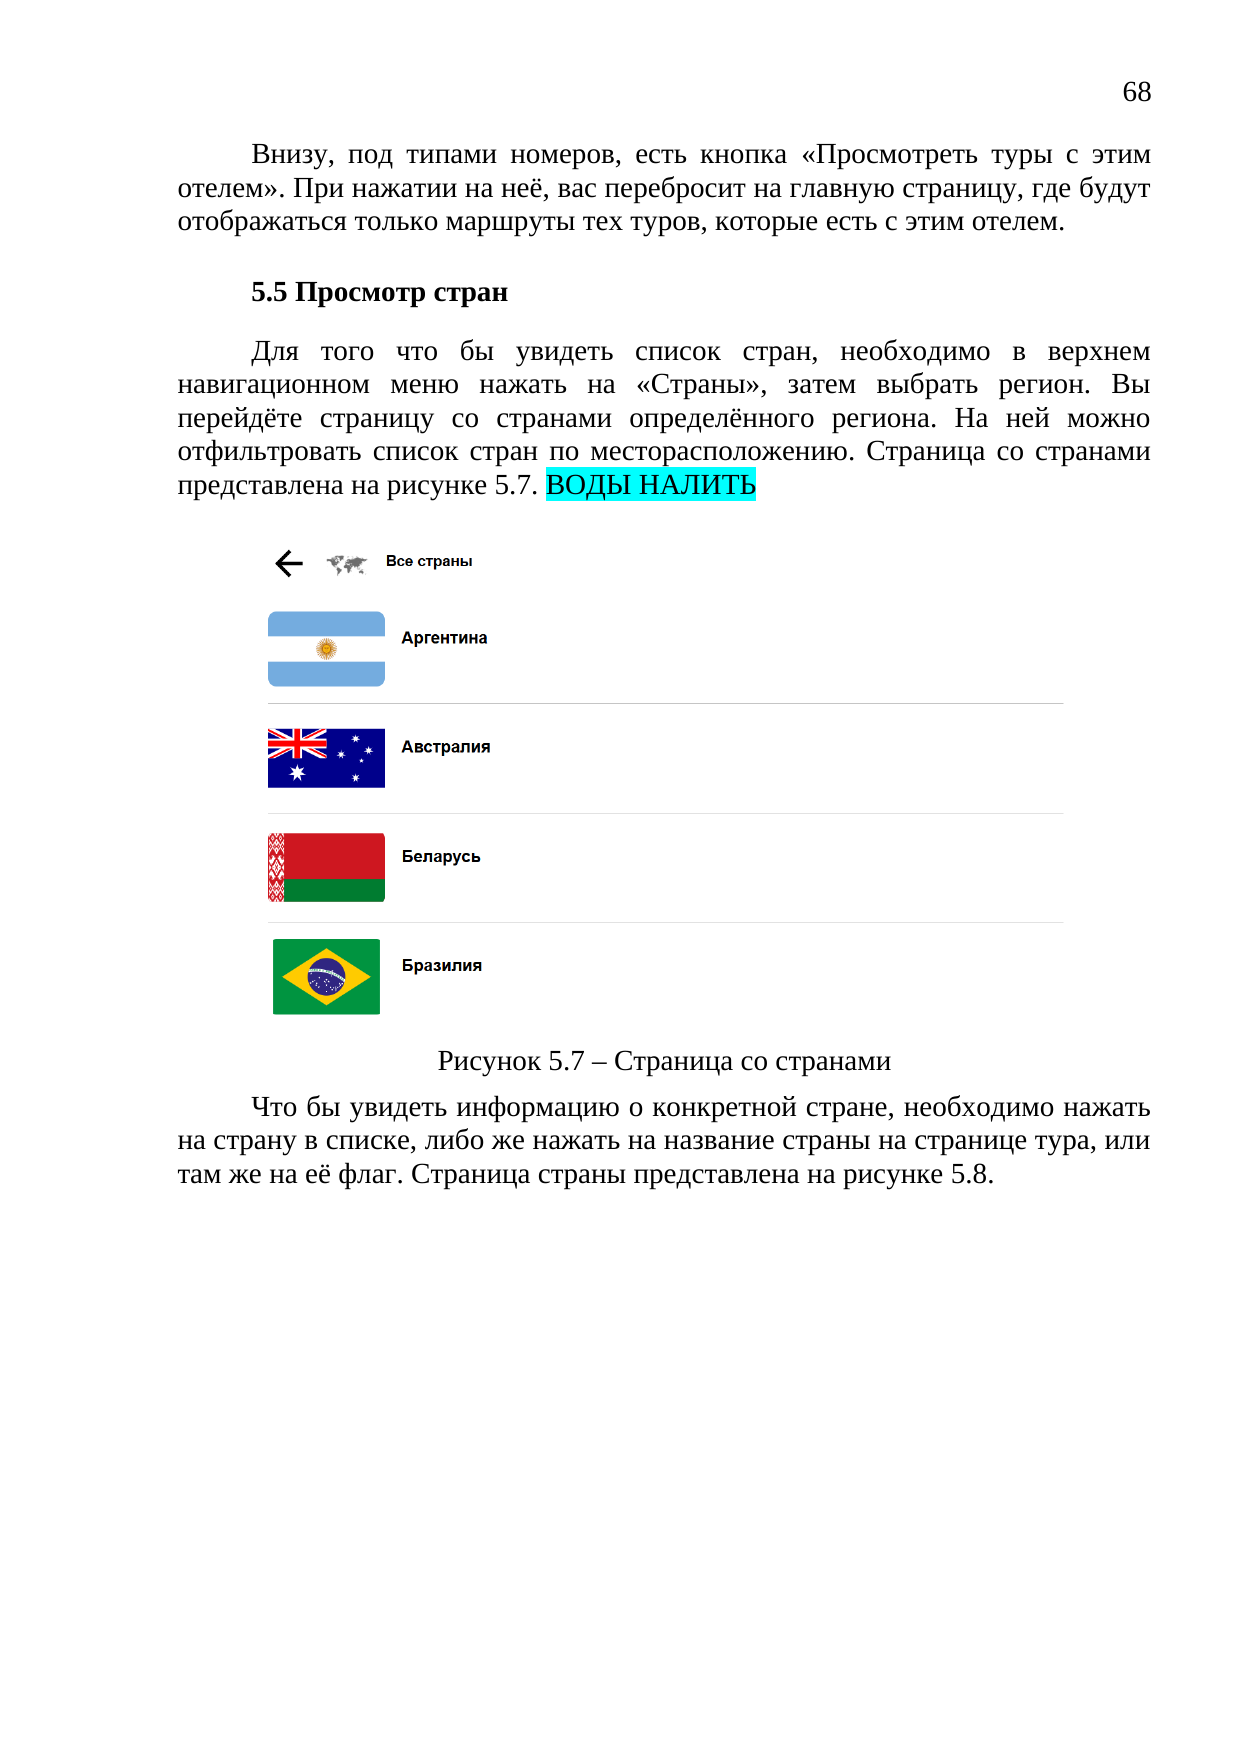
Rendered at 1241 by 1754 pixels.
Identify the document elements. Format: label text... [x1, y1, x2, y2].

text Что бы увидеть информацию о конкретной стране, необходимо нажать на страну в списке, либо же нажать на название страны на странице тура, или там же на её флаг. Страница страны представлена на рисунке 5.8. [177, 1089, 1152, 1189]
text Просмотр стран [251, 274, 1152, 308]
text Для того что бы увидеть список стран, необходимо в верхнем навигационном меню нажать на «Страны», затем выбрать регион. Вы перейдёте страницу со странами определённого региона. На ней можно отфильтровать список стран по месторасположению. Страница со странами представлена на рисунке 5.7. ВОДЫ НАЛИТЬ [177, 333, 1152, 501]
picture [261, 529, 1068, 1031]
text Внизу, под типами номеров, есть кнопка «Просмотреть туры с этим отелем». При нажатии на неё, вас перебросит на главную страницу, где будут отображаться только маршруты тех туров, которые есть с этим отелем. [177, 136, 1152, 237]
text Рисунок 5.7 – Страница со странами [177, 1043, 1152, 1076]
